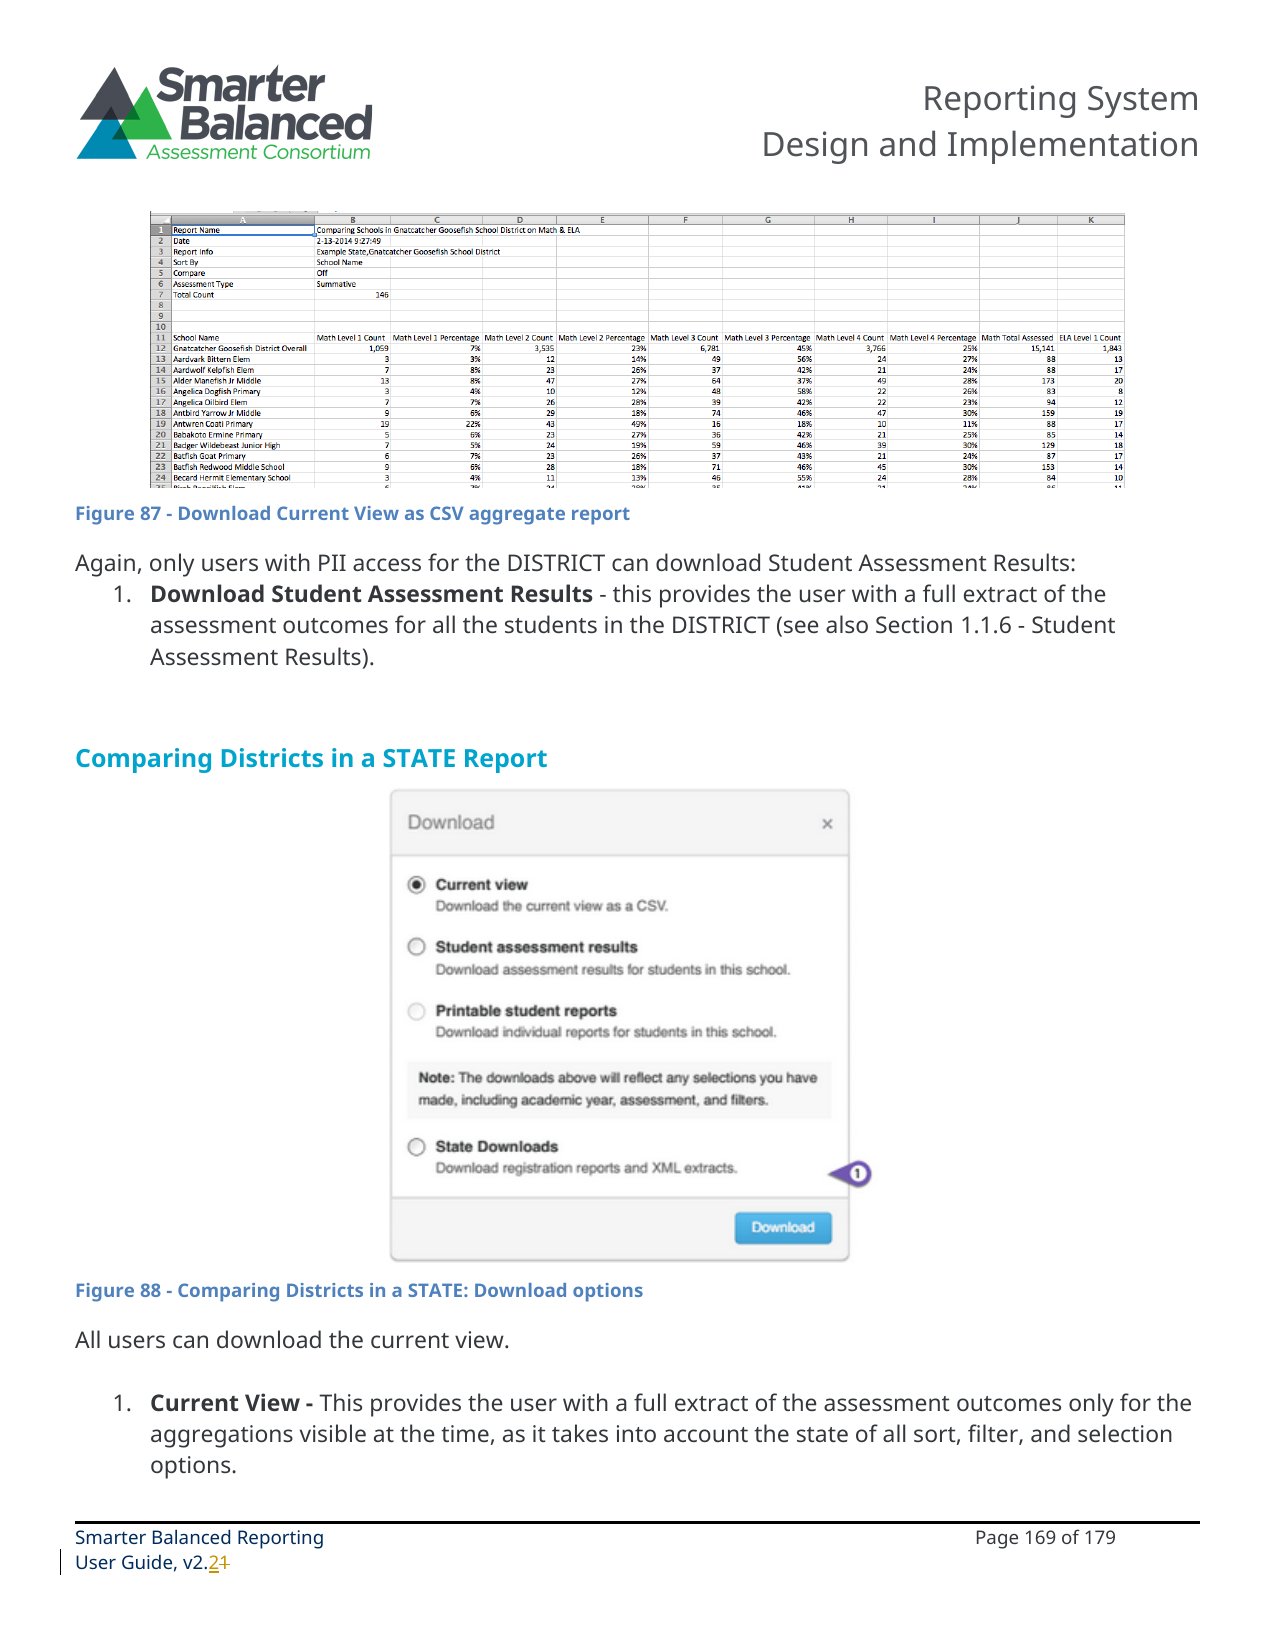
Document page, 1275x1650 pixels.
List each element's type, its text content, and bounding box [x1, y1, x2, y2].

subtitle Comparing Districts in a STATE Report [75, 741, 1200, 775]
list Download Student Assessment Results - this provides the user with a full extract of the assessment outcomes for all the students in the DISTRICT (see also Section 2.2.1 - Student Assessment Results). [112, 578, 1200, 672]
picture [76, 64, 373, 159]
text All users can download the current view. [75, 1324, 1200, 1355]
text Figure 87 - Download Current View as CSV aggregate report [75, 501, 1200, 526]
text Figure 88 - Comparing Districts in a STATE: Download options [75, 1278, 1200, 1303]
picture [150, 211, 1125, 488]
text Again, only users with PII access for the DISTRICT can download Student Assessment Results: [75, 547, 1200, 578]
list Current View - This provides the user with a full extract of the assessment outcomes only for the aggregations visible at the time, as it takes into account the state of all sort, filter, and selection options. [112, 1386, 1200, 1480]
picture [388, 787, 887, 1266]
